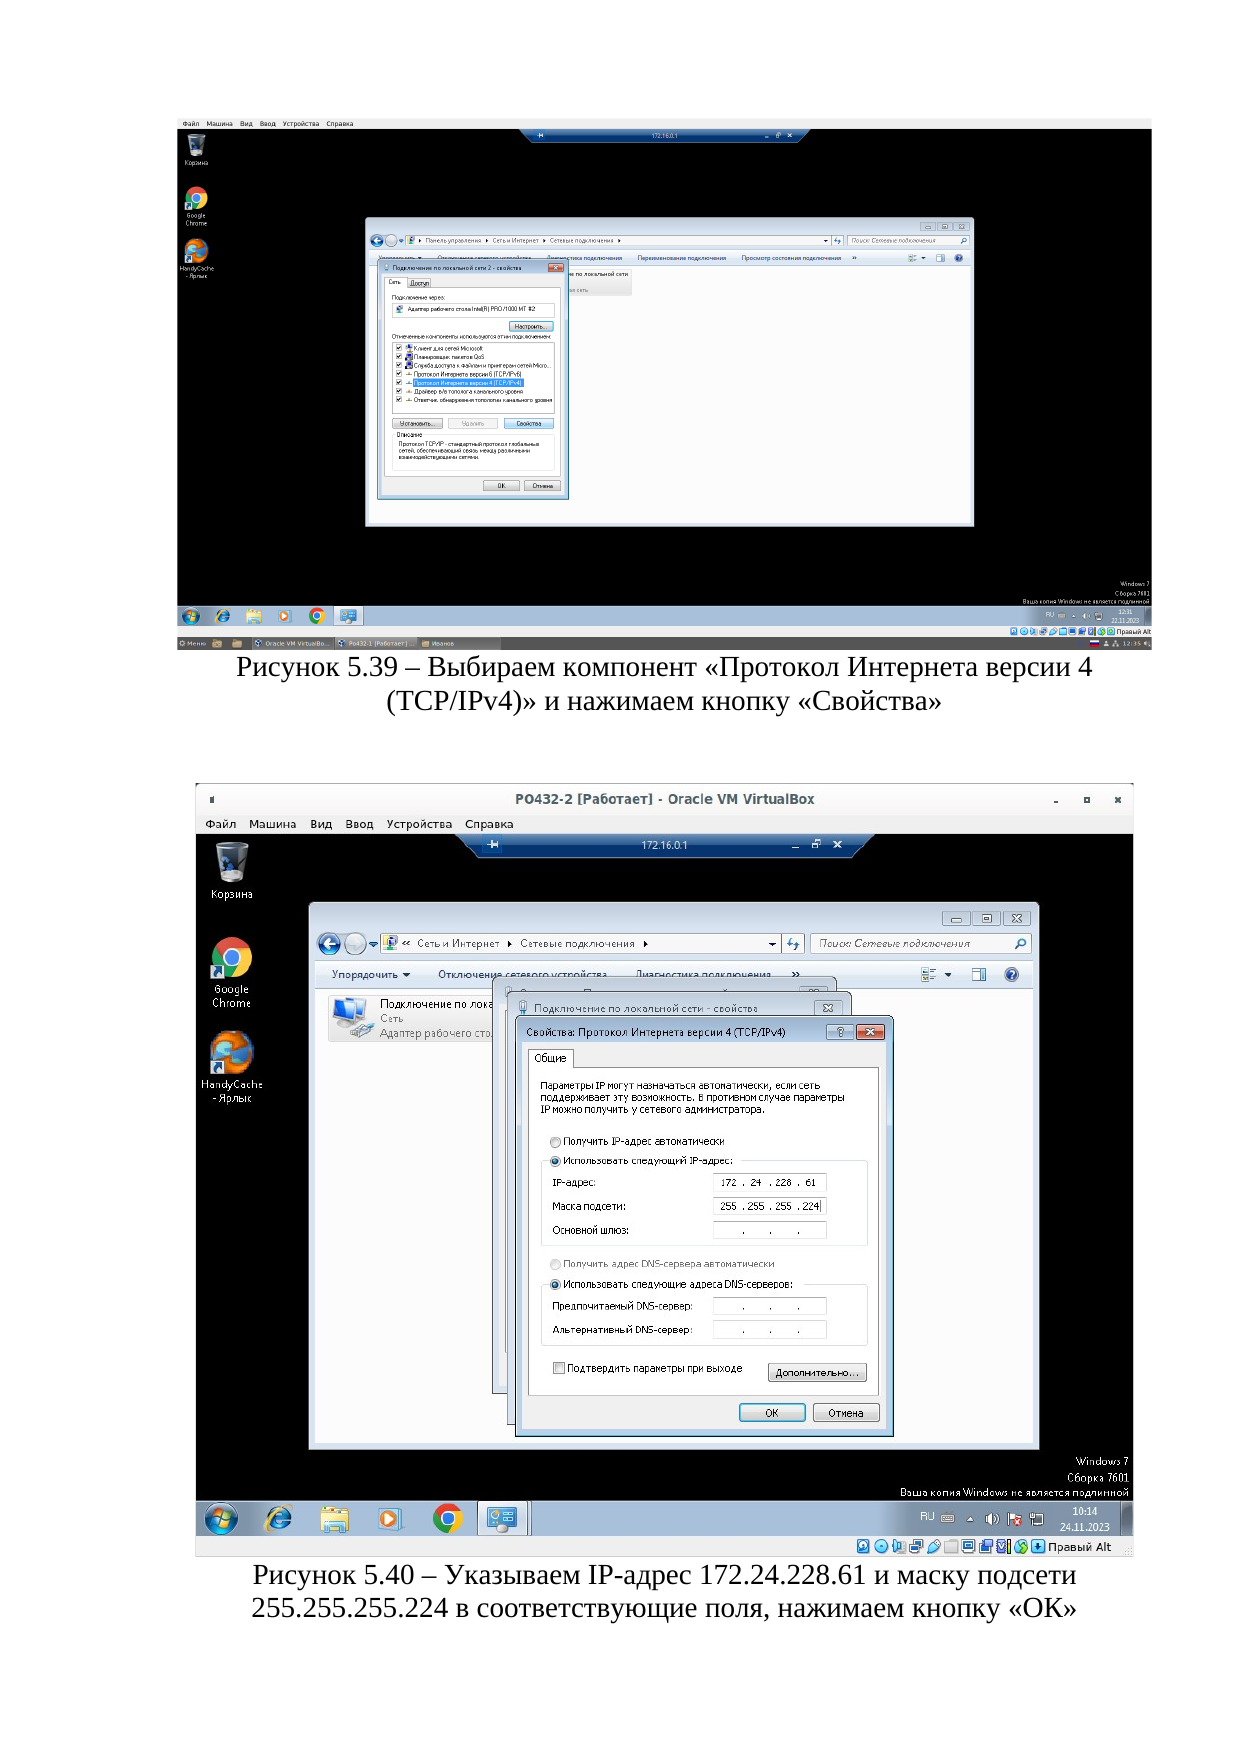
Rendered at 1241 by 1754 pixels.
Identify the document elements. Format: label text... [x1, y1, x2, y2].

picture [177, 118, 1152, 650]
picture [195, 783, 1134, 1557]
